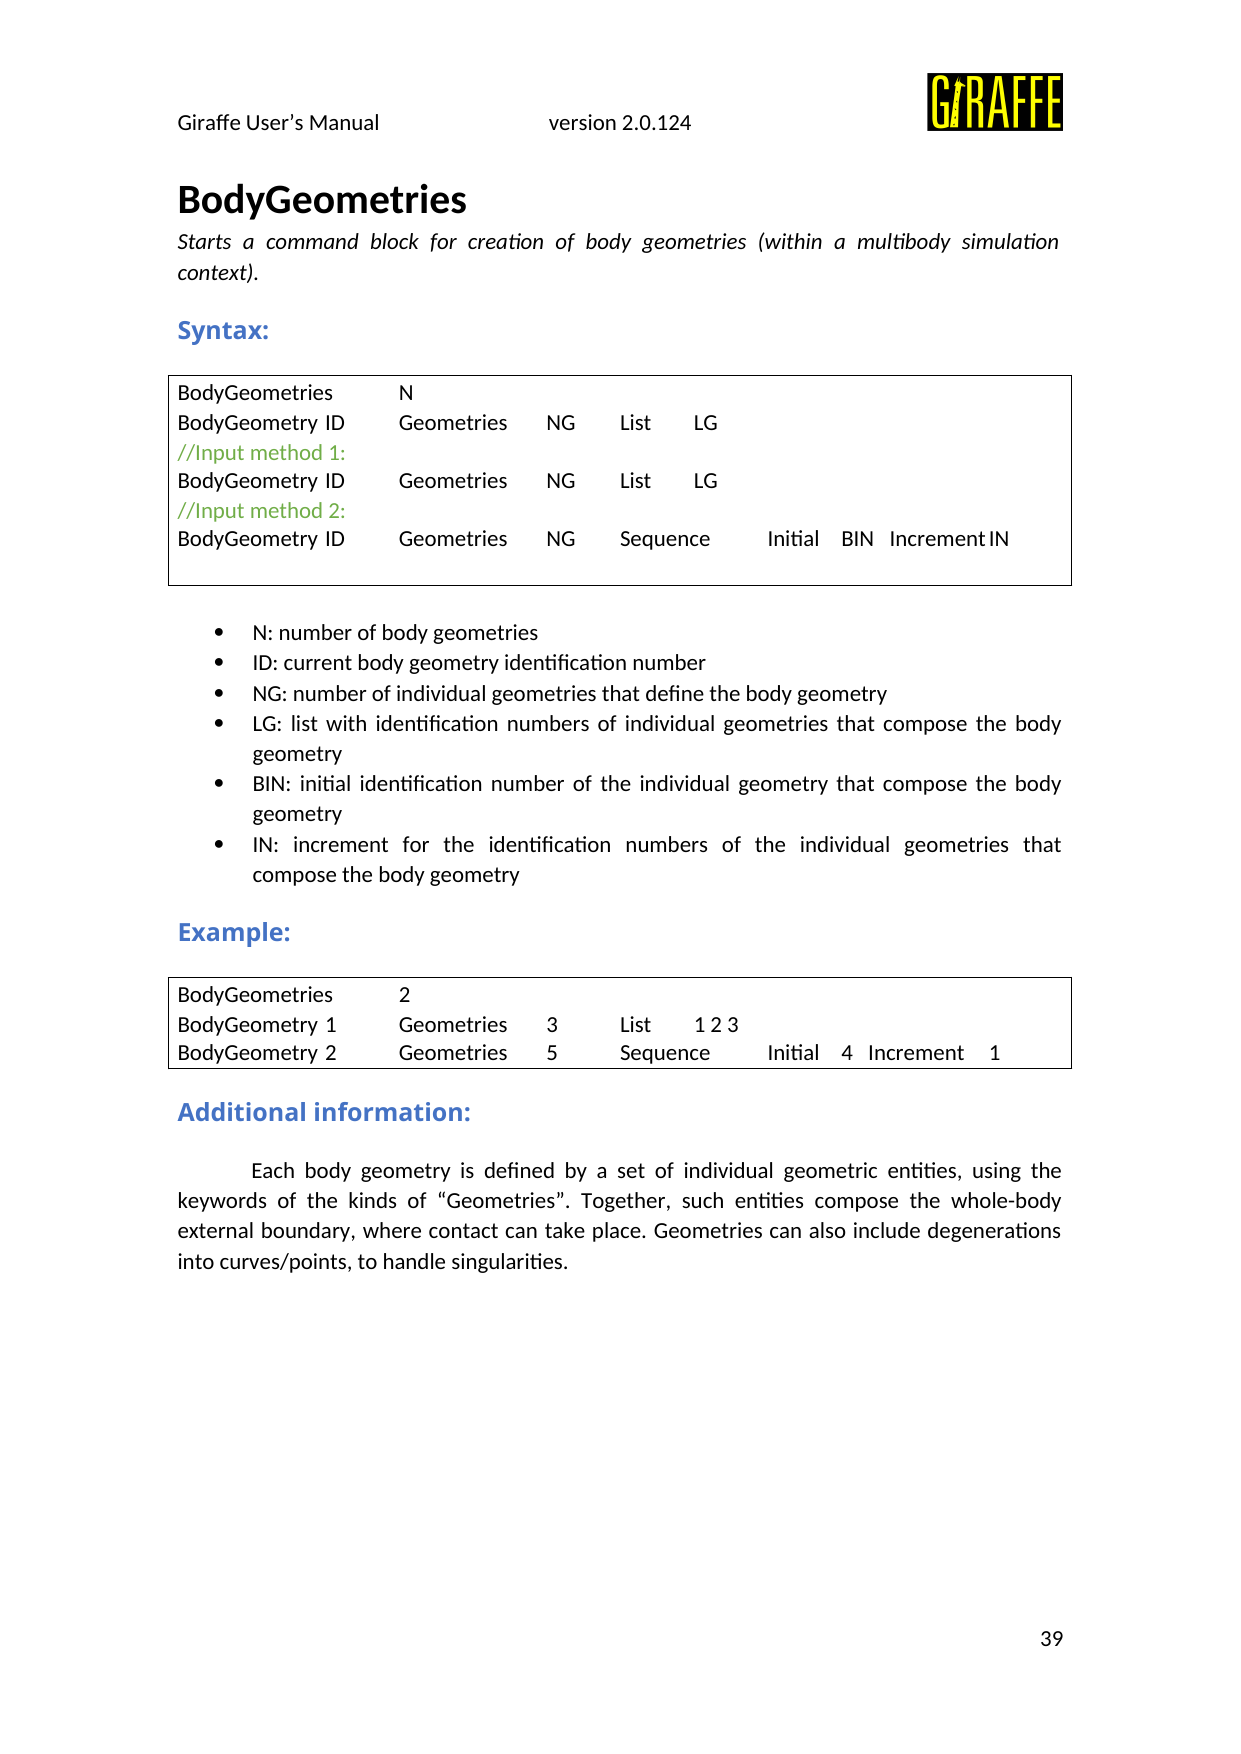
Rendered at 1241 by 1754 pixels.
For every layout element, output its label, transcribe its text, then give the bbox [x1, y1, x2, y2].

picture [927, 73, 1063, 131]
list IN: increment for the identification numbers of the individual geometries that compose the body geometry [215, 830, 1063, 888]
subtitle BodyGeometries [177, 173, 1063, 223]
list BIN: initial identification number of the individual geometry that compose the body geometry [215, 769, 1063, 827]
list ID: current body geometry identification number [215, 648, 1063, 676]
text Starts a command block for creation of body geometries (within a multibody simulation context). [177, 227, 1063, 286]
text BodyGeometries 2 [169, 978, 1071, 1007]
list NG: number of individual geometries that define the body geometry [215, 679, 1063, 707]
text BodyGeometry ID Geometries NG Sequence Initial BIN Increment IN [177, 524, 1063, 552]
text //Input method 1: [169, 435, 1071, 466]
text BodyGeometries N [169, 376, 1071, 405]
subtitle Additional information: [177, 1094, 1063, 1128]
subtitle Example: [177, 915, 1063, 949]
text BodyGeometry ID Geometries NG List LG [169, 405, 1071, 435]
text //Input method 2: [169, 493, 1071, 524]
text BodyGeometry 1 Geometries 3 List 1 2 3 [169, 1007, 1071, 1035]
list N: number of body geometries [215, 618, 1063, 646]
text BodyGeometry ID Geometries NG List LG [177, 466, 1063, 493]
list LG: list with identification numbers of individual geometries that compose the body geometry [215, 709, 1063, 767]
text BodyGeometry 2 Geometries 5 Sequence Initial 4 Increment 1 [169, 1035, 1071, 1068]
text Each body geometry is defined by a set of individual geometric entities, using the keywords of the kinds of “Geometries”. Together, such entities compose the whole-body external boundary, where contact can take place. Geometries can also include degenerations into curves/points, to handle singularities. [177, 1156, 1063, 1275]
subtitle Syntax: [177, 313, 1063, 347]
